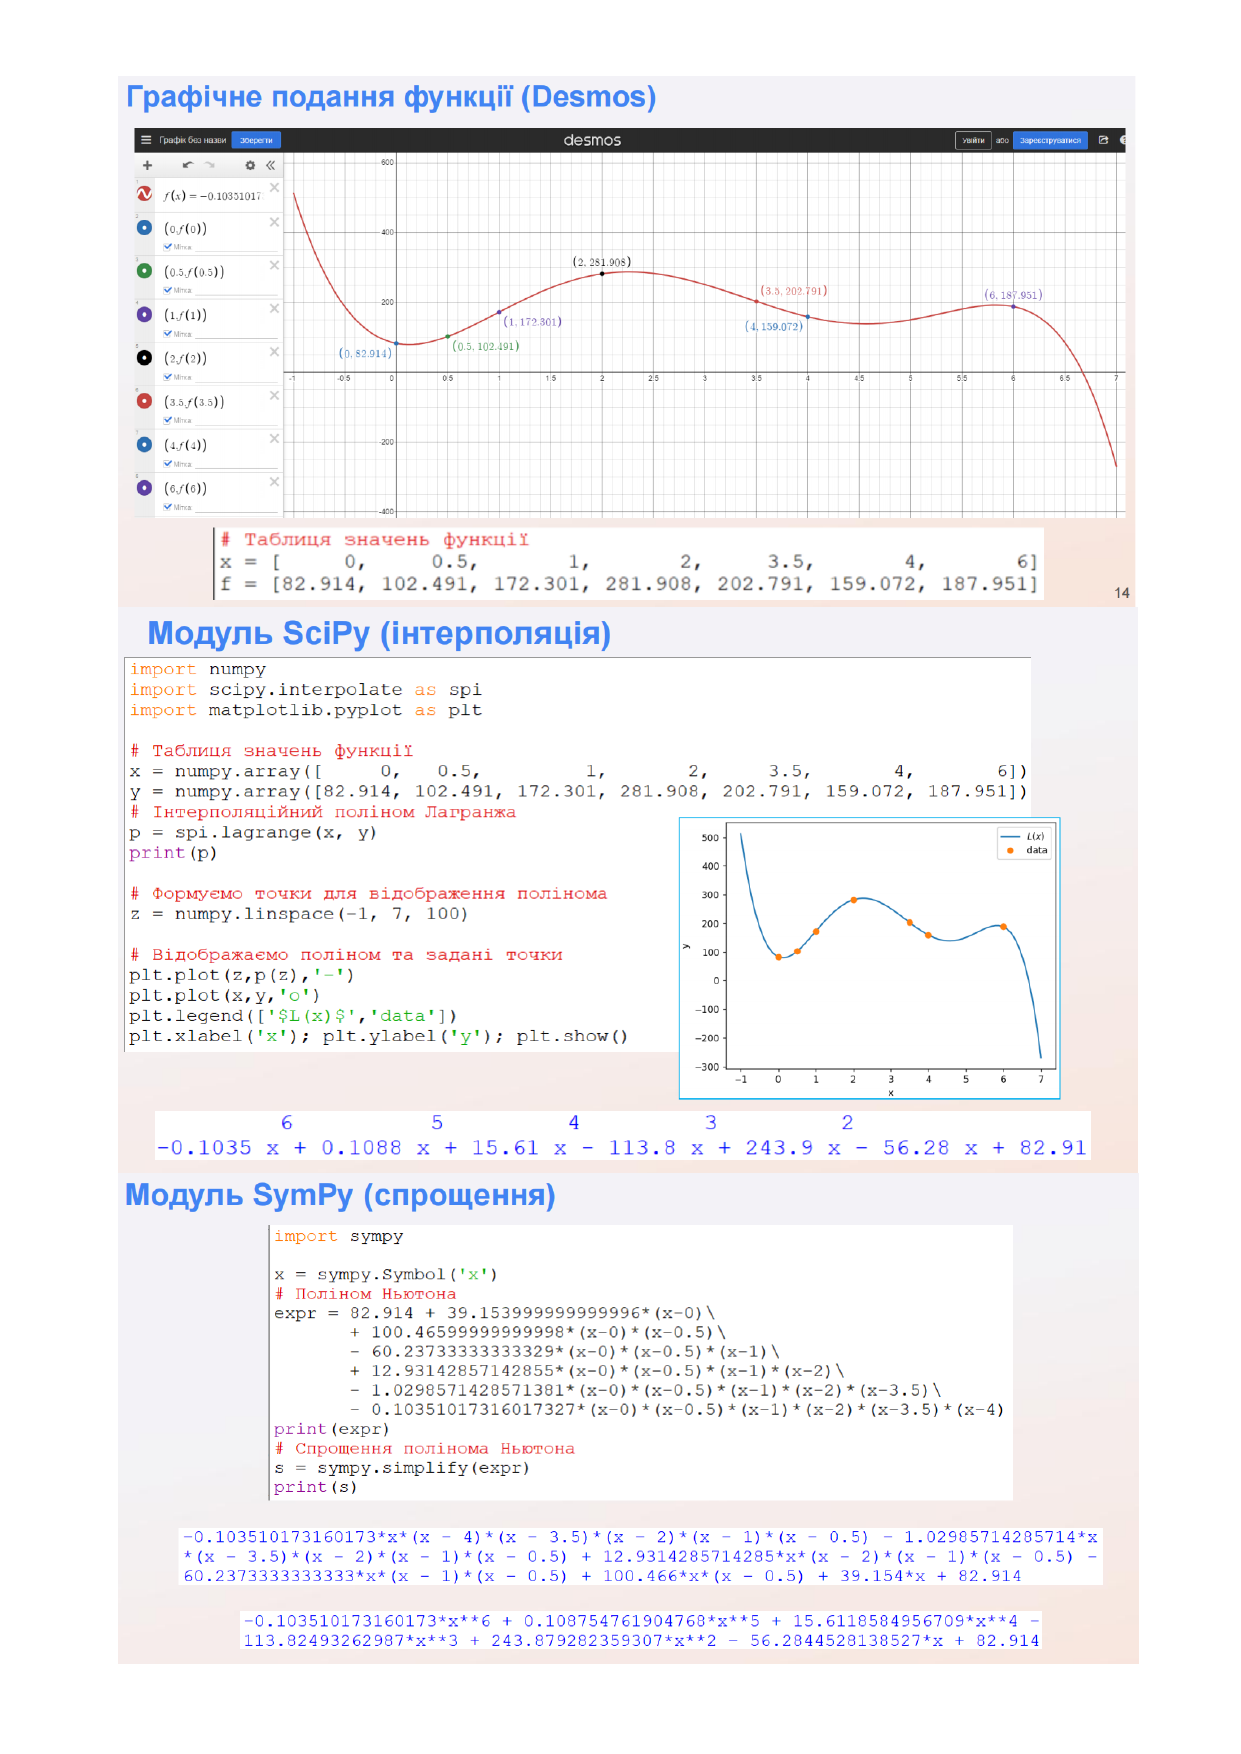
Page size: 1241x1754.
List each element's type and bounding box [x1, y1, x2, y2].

picture [118, 76, 1139, 1664]
